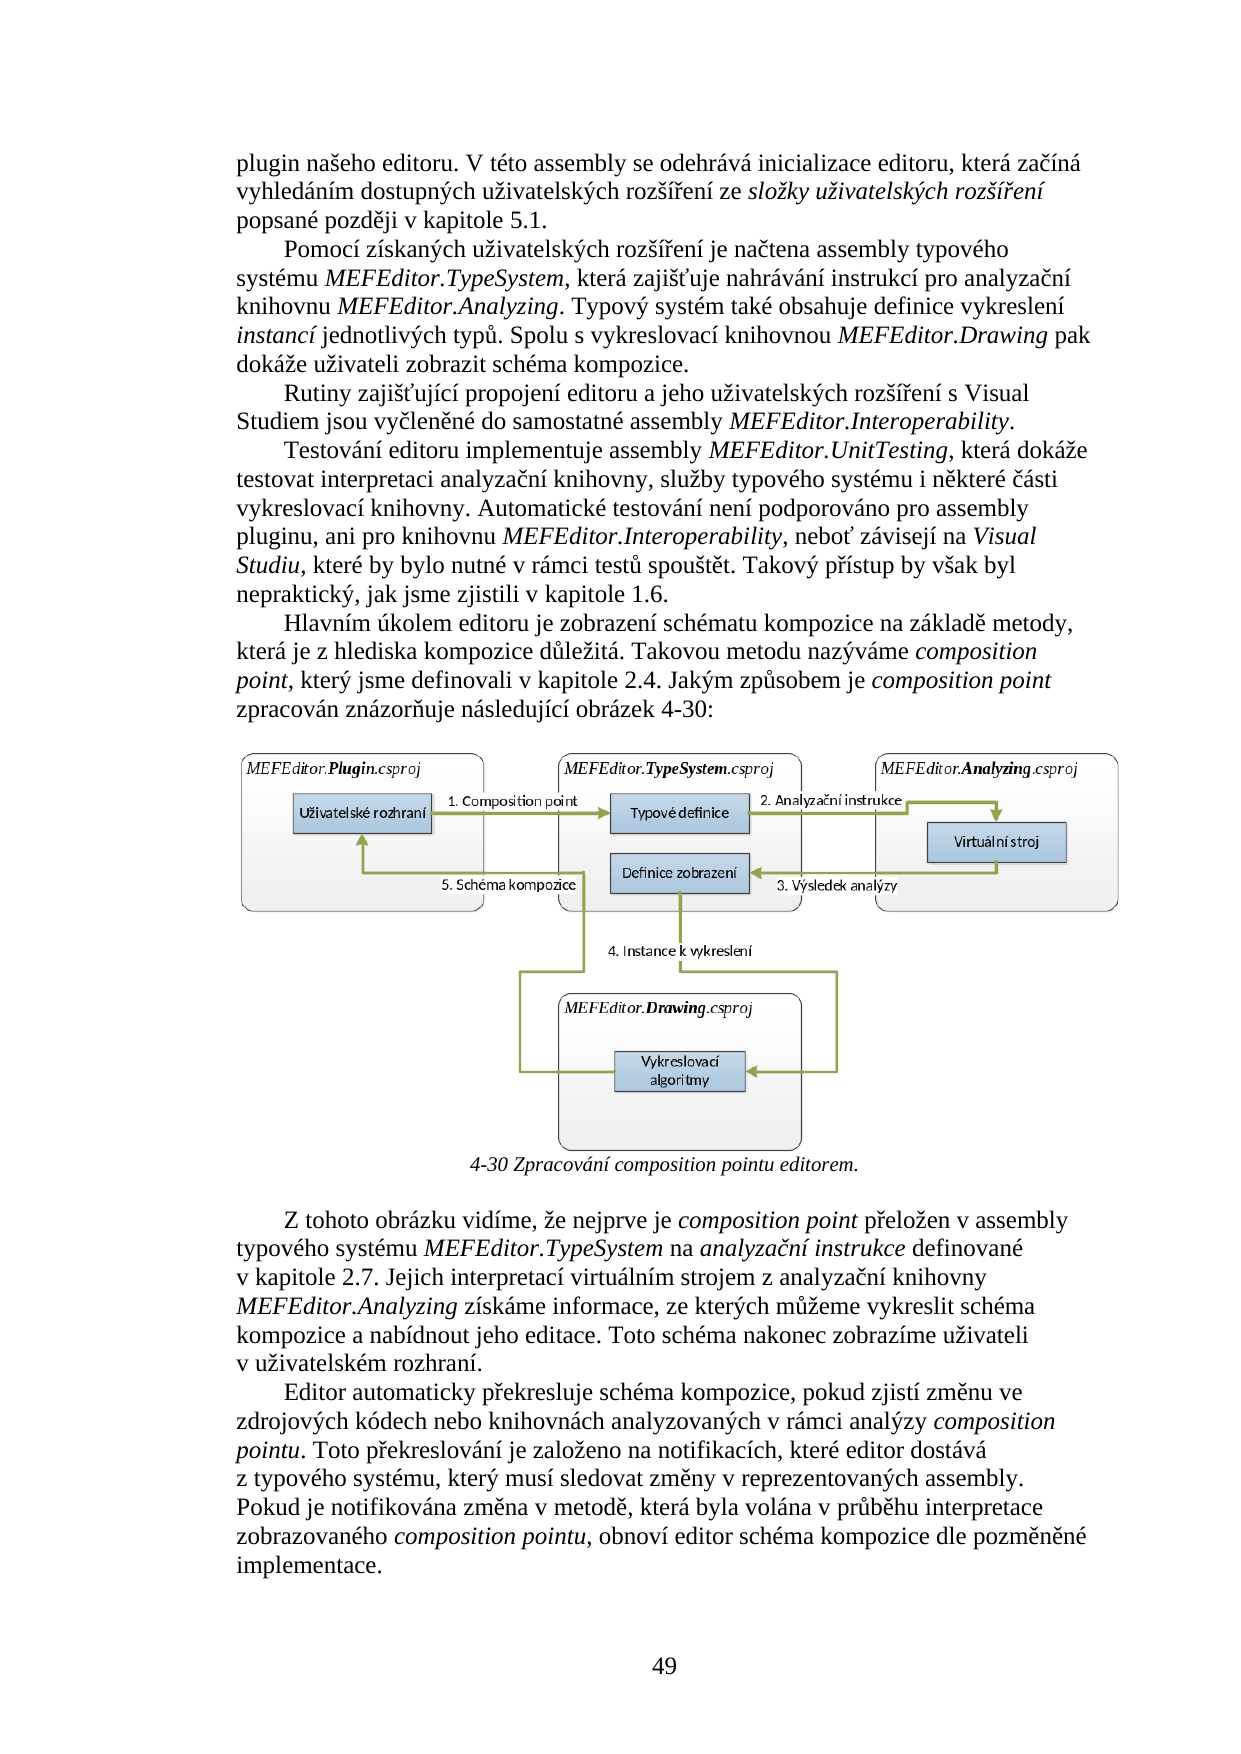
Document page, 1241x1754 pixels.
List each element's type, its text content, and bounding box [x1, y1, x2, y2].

text Pomocí získaných uživatelských rozšíření je načtena assembly typového systému MEFEditor.TypeSystem, která zajišťuje nahrávání instrukcí pro analyzační knihovnu MEFEditor.Analyzing. Typový systém také obsahuje definice vykreslení instancí jednotlivých typů. Spolu s vykreslovací knihovnou MEFEditor.Drawing pak dokáže uživateli zobrazit schéma kompozice. [236, 234, 1092, 378]
text Testování editoru implementuje assembly MEFEditor.UnitTesting, která dokáže testovat interpretaci analyzační knihovny, služby typového systému i některé části vykreslovací knihovny. Automatické testování není podporováno pro assembly pluginu, ani pro knihovnu MEFEditor.Interoperability, neboť závisejí na Visual Studiu, které by bylo nutné v rámci testů spouštět. Takový přístup by však byl nepraktický, jak jsme zjistili v kapitole 1.6. [236, 435, 1092, 608]
text Z tohoto obrázku vidíme, že nejprve je composition point přeložen v assembly typového systému MEFEditor.TypeSystem na analyzační instrukce definované v kapitole 2.7. Jejich interpretací virtuálním strojem z analyzační knihovny MEFEditor.Analyzing získáme informace, ze kterých můžeme vykreslit schéma kompozice a nabídnout jeho editace. Toto schéma nakonec zobrazíme uživateli v uživatelském rozhraní. [236, 1205, 1092, 1377]
text Rutiny zajišťující propojení editoru a jeho uživatelských rozšíření s Visual Studiem jsou vyčleněné do samostatné assembly MEFEditor.Interoperability. [236, 378, 1092, 435]
text Editor automaticky překresluje schéma kompozice, pokud zjistí změnu ve zdrojových kódech nebo knihovnách analyzovaných v rámci analýzy composition pointu. Toto překreslování je založeno na notifikacích, které editor dostává z typového systému, který musí sledovat změny v reprezentovaných assembly. Pokud je notifikována změna v metodě, která byla volána v průběhu interpretace zobrazovaného composition pointu, obnoví editor schéma kompozice dle pozměněné implementace. [236, 1377, 1092, 1578]
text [236, 148, 1092, 234]
